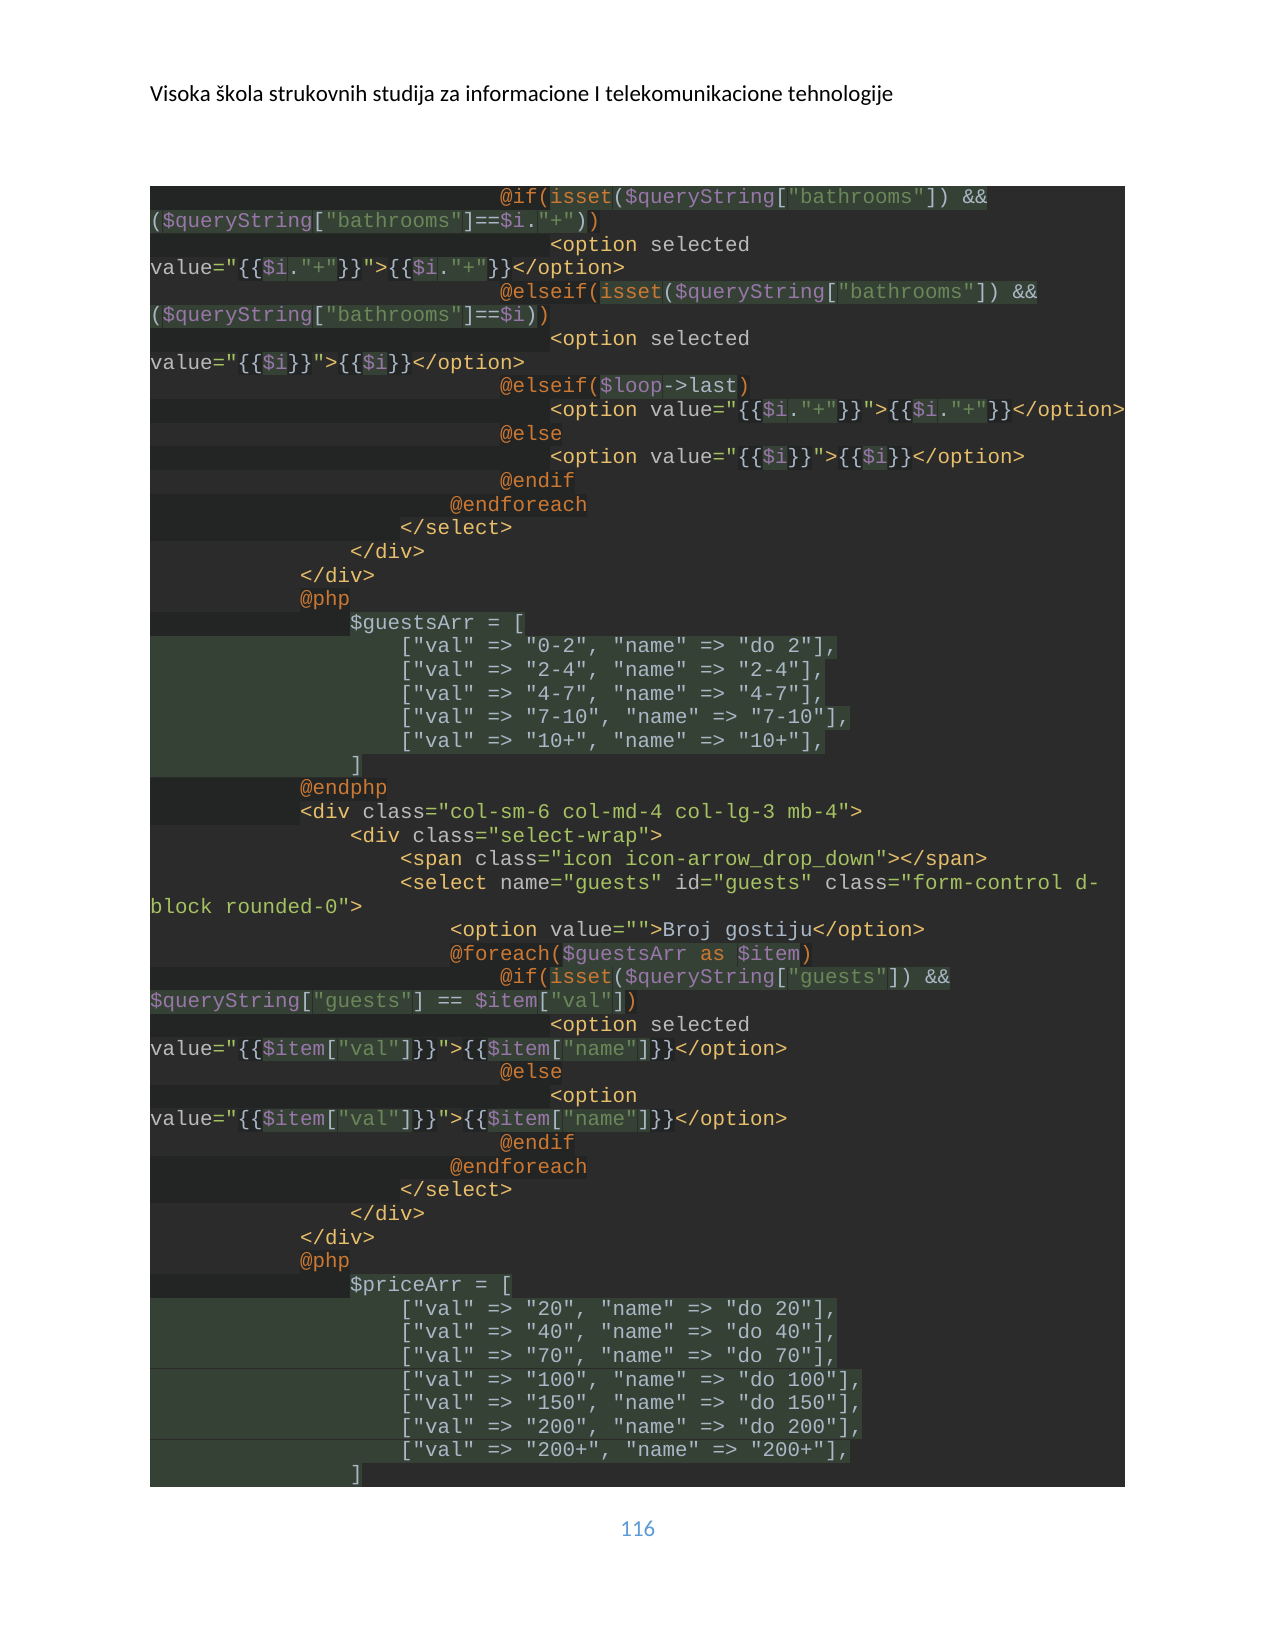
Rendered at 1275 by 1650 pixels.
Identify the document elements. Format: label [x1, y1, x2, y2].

text [150, 186, 1125, 1487]
